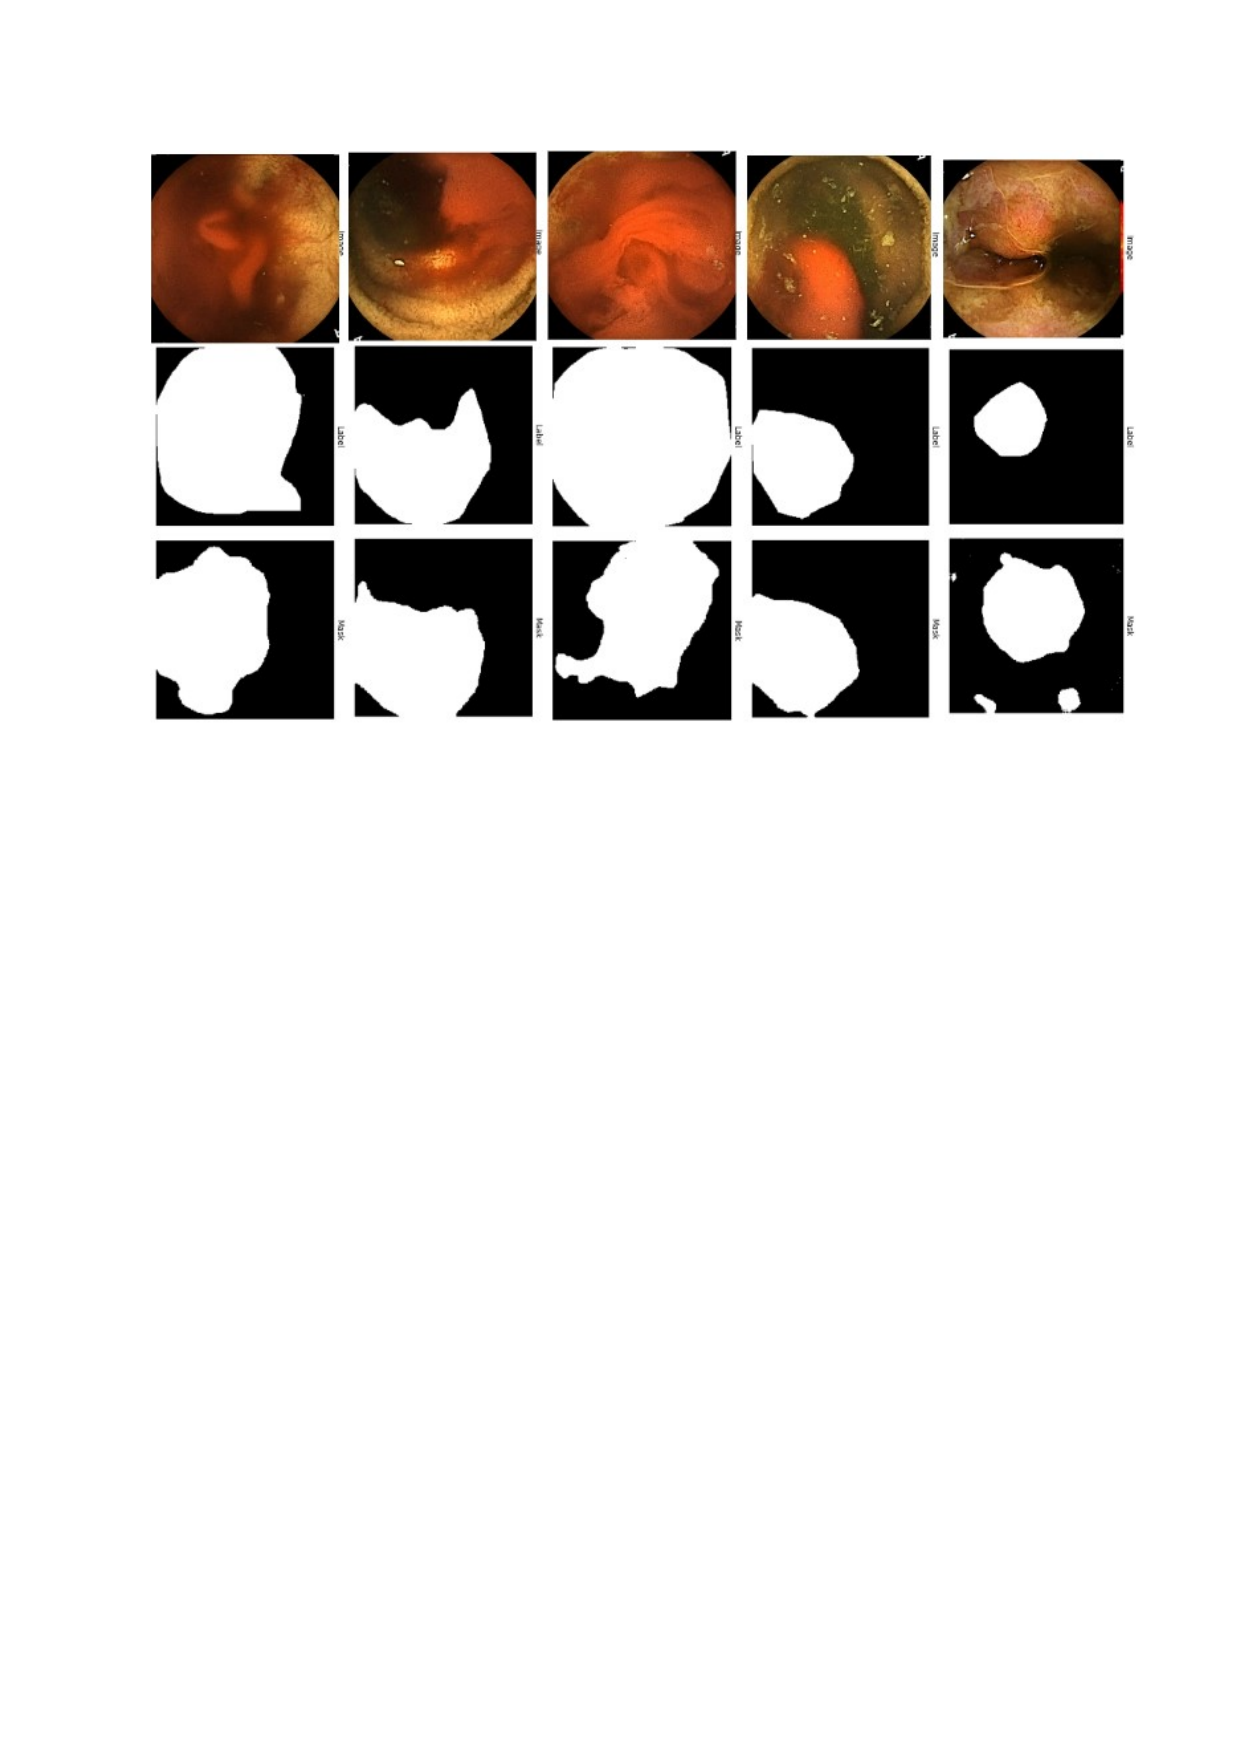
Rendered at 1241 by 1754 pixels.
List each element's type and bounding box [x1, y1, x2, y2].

picture [150, 150, 1138, 725]
